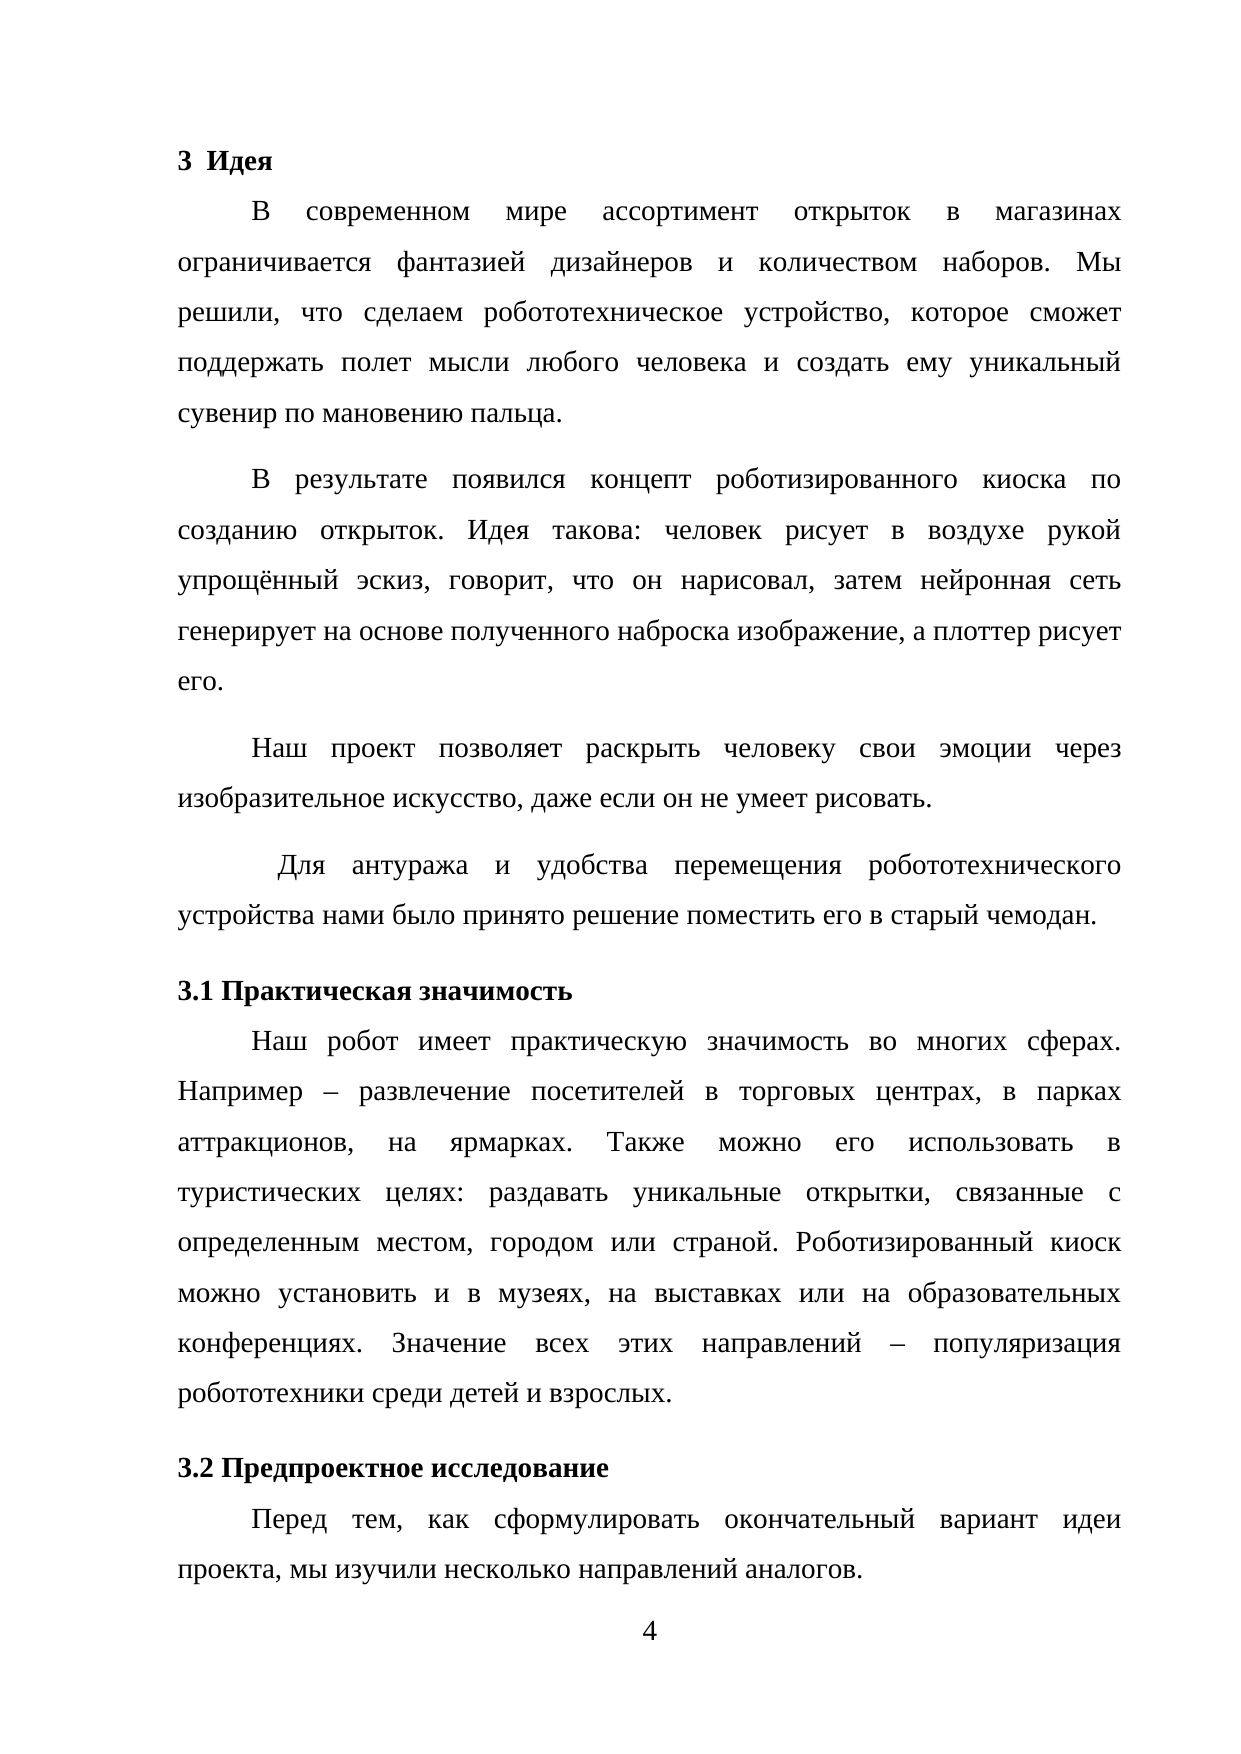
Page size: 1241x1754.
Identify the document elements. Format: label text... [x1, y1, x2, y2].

text Для антуража и удобства перемещения робототехнического устройства нами было принято решение поместить его в старый чемодан. [177, 847, 1122, 931]
subtitle Идея [177, 143, 1122, 177]
text Наш проект позволяет раскрыть человеку свои эмоции через изобразительное искусство, даже если он не умеет рисовать. [177, 730, 1122, 814]
text В современном мире ассортимент открыток в магазинах ограничивается фантазией дизайнеров и количеством наборов. Мы решили, что сделаем робототехническое устройство, которое сможет поддержать полет мысли любого человека и создать ему уникальный сувенир по мановению пальца. [177, 193, 1122, 428]
text Наш робот имеет практическую значимость во многих сферах. Например – развлечение посетителей в торговых центрах, в парках аттракционов, на ярмарках. Также можно его использовать в туристических целях: раздавать уникальные открытки, связанные с определенным местом, городом или страной. Роботизированный киоск можно установить и в музеях, на выставках или на образовательных конференциях. Значение всех этих направлений – популяризация робототехники среди детей и взрослых. [177, 1023, 1122, 1409]
subtitle Предпроектное исследование [177, 1451, 1122, 1484]
text В результате появился концепт роботизированного киоска по созданию открыток. Идея такова: человек рисует в воздухе рукой упрощённый эскиз, говорит, что он нарисовал, затем нейронная сеть генерирует на основе полученного наброска изображение, а плоттер рисует его. [177, 462, 1122, 696]
text Перед тем, как сформулировать окончательный вариант идеи проекта, мы изучили несколько направлений аналогов. [177, 1501, 1122, 1585]
subtitle Практическая значимость [177, 973, 1122, 1006]
